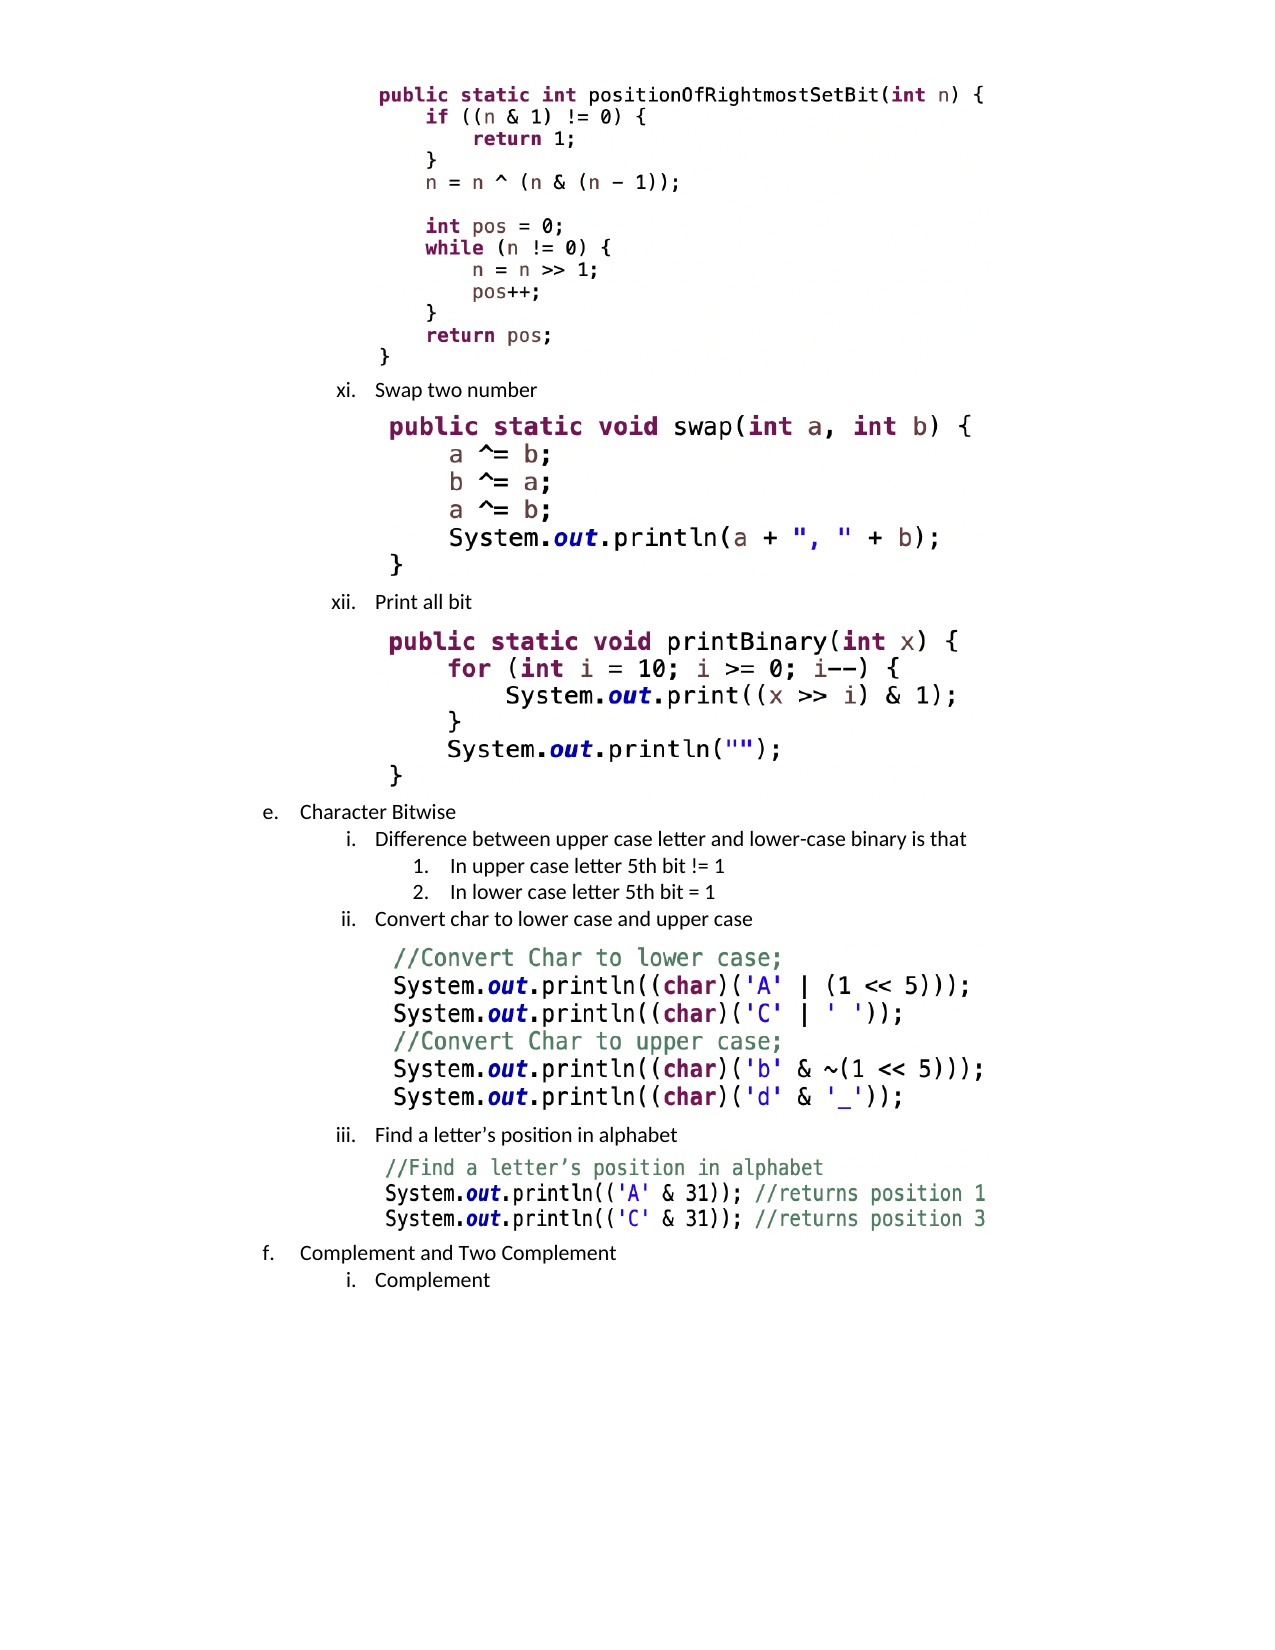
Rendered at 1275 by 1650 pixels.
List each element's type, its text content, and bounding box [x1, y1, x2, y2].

picture [375, 1148, 990, 1240]
list Complement [356, 1266, 1125, 1293]
list Convert char to lower case and upper case [356, 905, 1125, 932]
list Swap two number [356, 377, 1125, 403]
list Character Bitwise [262, 798, 1125, 825]
list In upper case letter 5th bit != 1 [412, 852, 1125, 878]
picture [375, 403, 989, 589]
picture [375, 615, 977, 799]
list In lower case letter 5th bit = 1 [412, 878, 1125, 905]
list Complement and Two Complement [262, 1239, 1125, 1266]
list Find a letter’s position in alphabet [356, 1122, 1125, 1148]
picture [375, 931, 1001, 1122]
picture [375, 75, 991, 377]
list Difference between upper case letter and lower-case binary is that [356, 825, 1125, 852]
list Print all bit [356, 588, 1125, 615]
